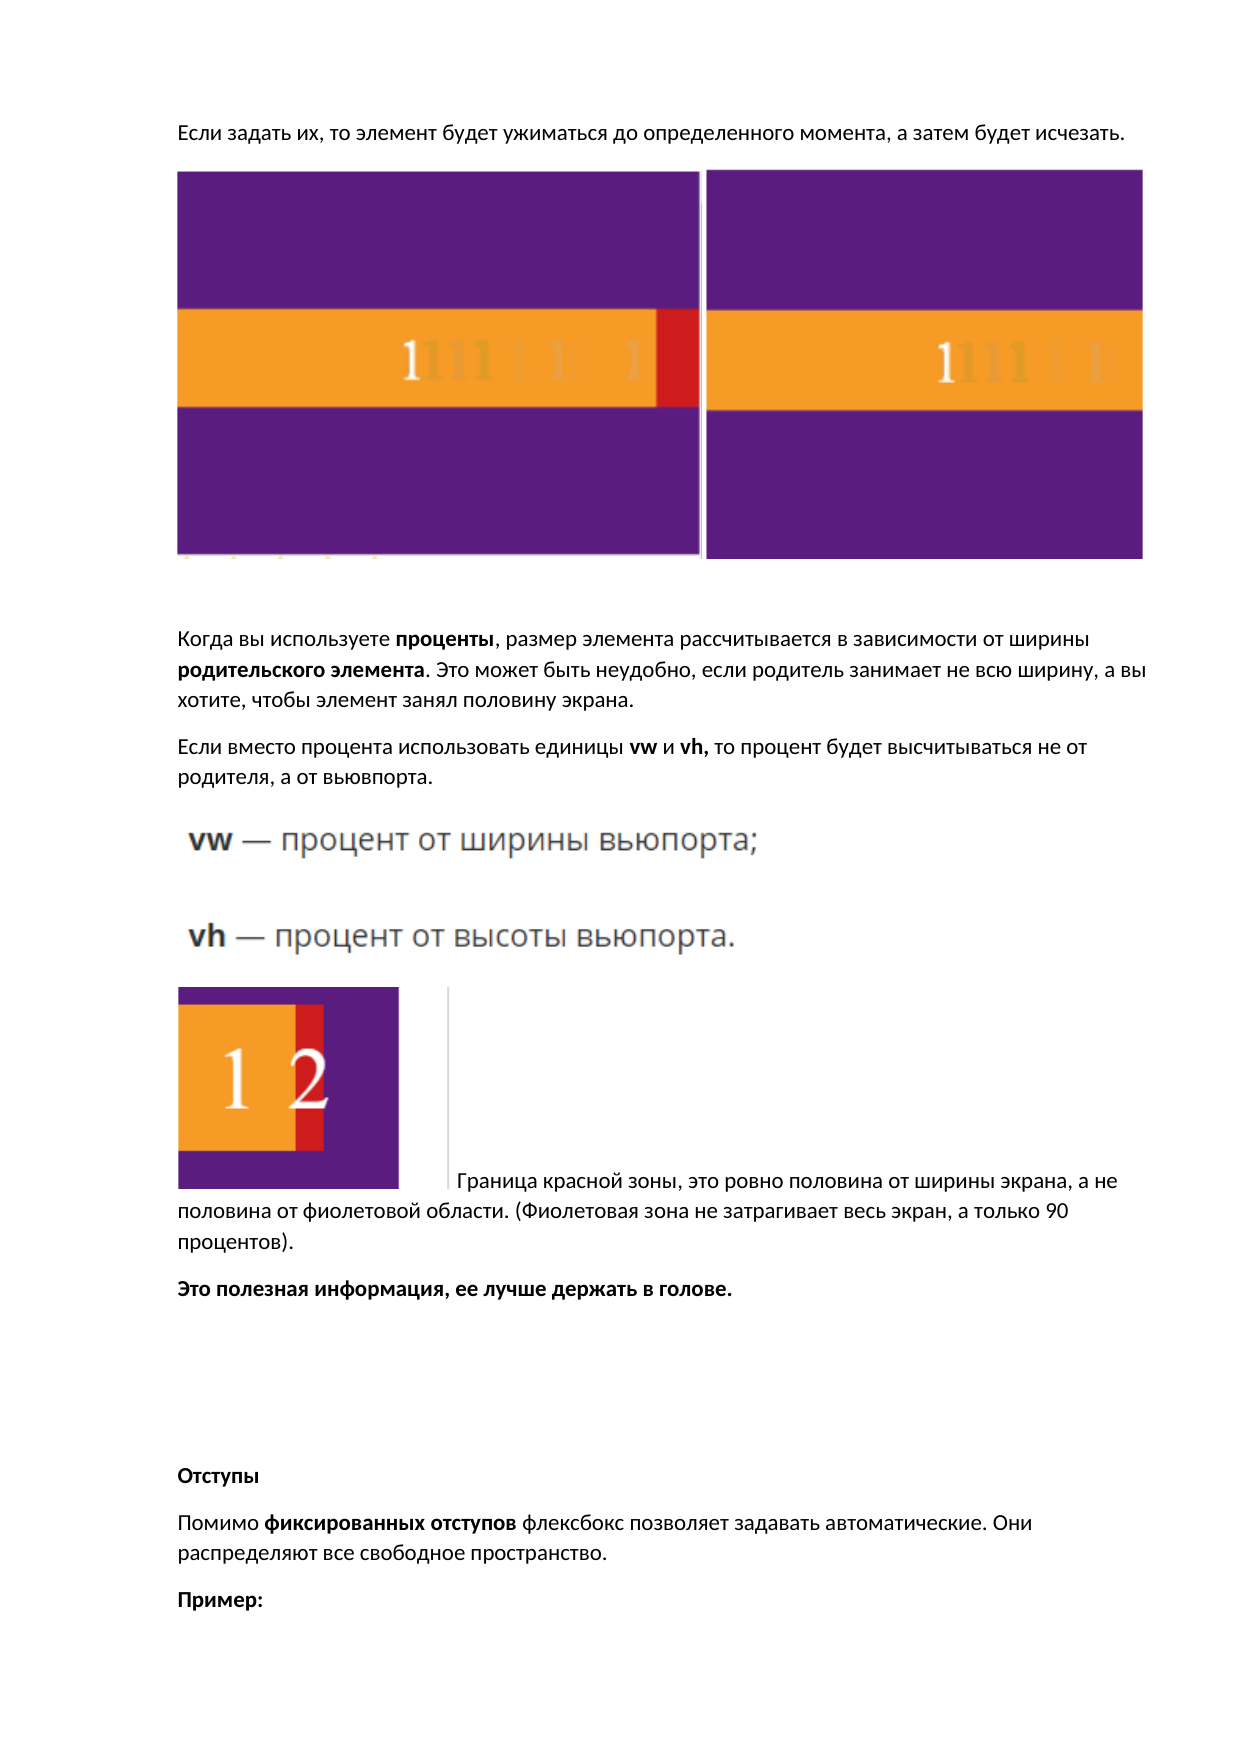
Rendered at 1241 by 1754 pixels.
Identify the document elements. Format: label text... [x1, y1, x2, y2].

text Пример: [177, 1585, 1152, 1613]
text Помимо фиксированных отступов флексбокс позволяет задавать автоматические. Они распределяют все свободное пространство. [177, 1508, 1152, 1566]
text Отступы [177, 1461, 1152, 1489]
picture [177, 808, 767, 969]
picture [177, 165, 1143, 559]
text Если задать их, то элемент будет ужиматься до определенного момента, а затем будет исчезать. [177, 118, 1152, 146]
text Если вместо процента использовать единицы vw и vh, то процент будет высчитываться не от родителя, а от вьювпорта. [177, 732, 1152, 790]
text Граница красной зоны, это ровно половина от ширины экрана, а не половина от фиолетовой области. (Фиолетовая зона не затрагивает весь экран, а только 90 процентов). [177, 987, 1152, 1255]
text Это полезная информация, ее лучше держать в голове. [177, 1274, 1152, 1302]
picture [177, 987, 457, 1189]
text Когда вы используете проценты, размер элемента рассчитывается в зависимости от ширины родительского элемента. Это может быть неудобно, если родитель занимает не всю ширину, а вы хотите, чтобы элемент занял половину экрана. [177, 624, 1152, 713]
